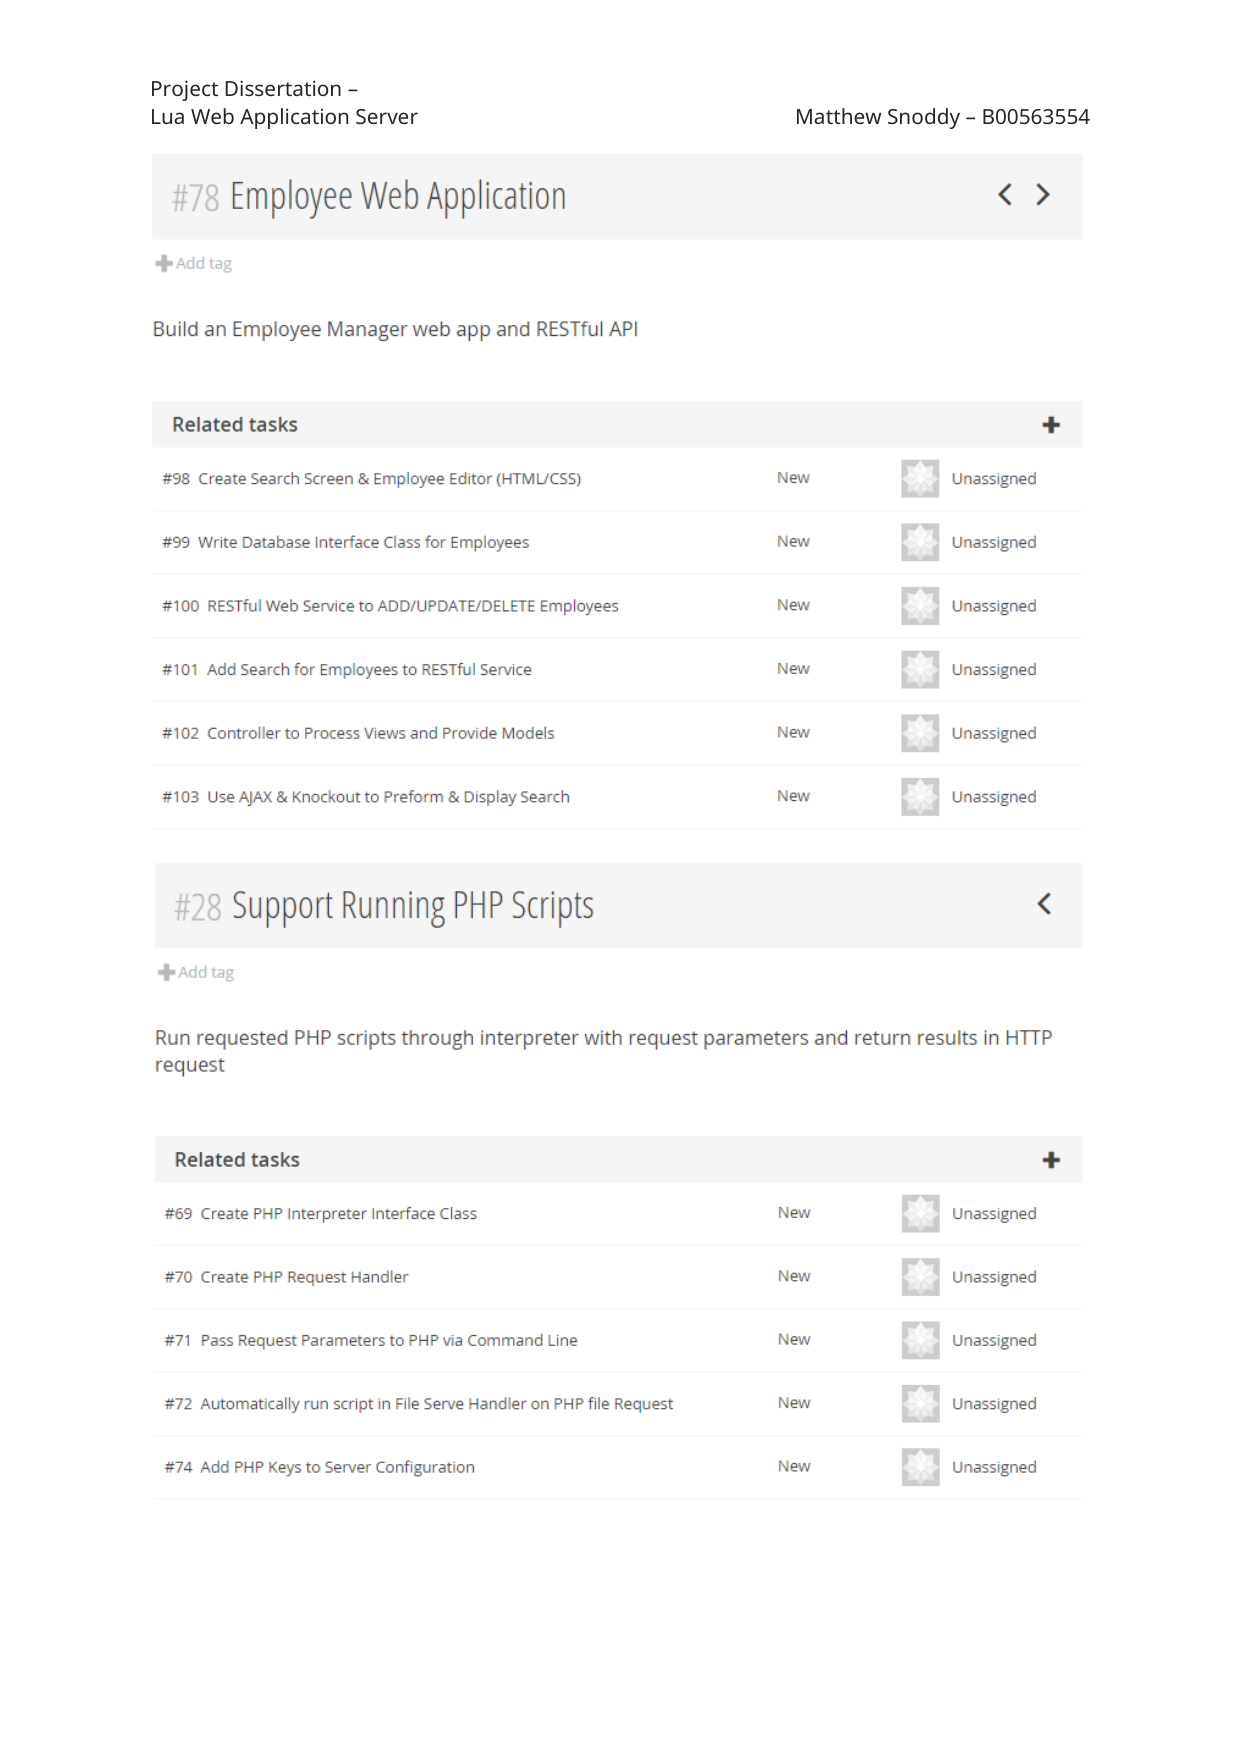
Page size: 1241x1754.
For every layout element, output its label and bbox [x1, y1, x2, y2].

picture [150, 150, 1091, 838]
picture [150, 856, 1091, 1513]
